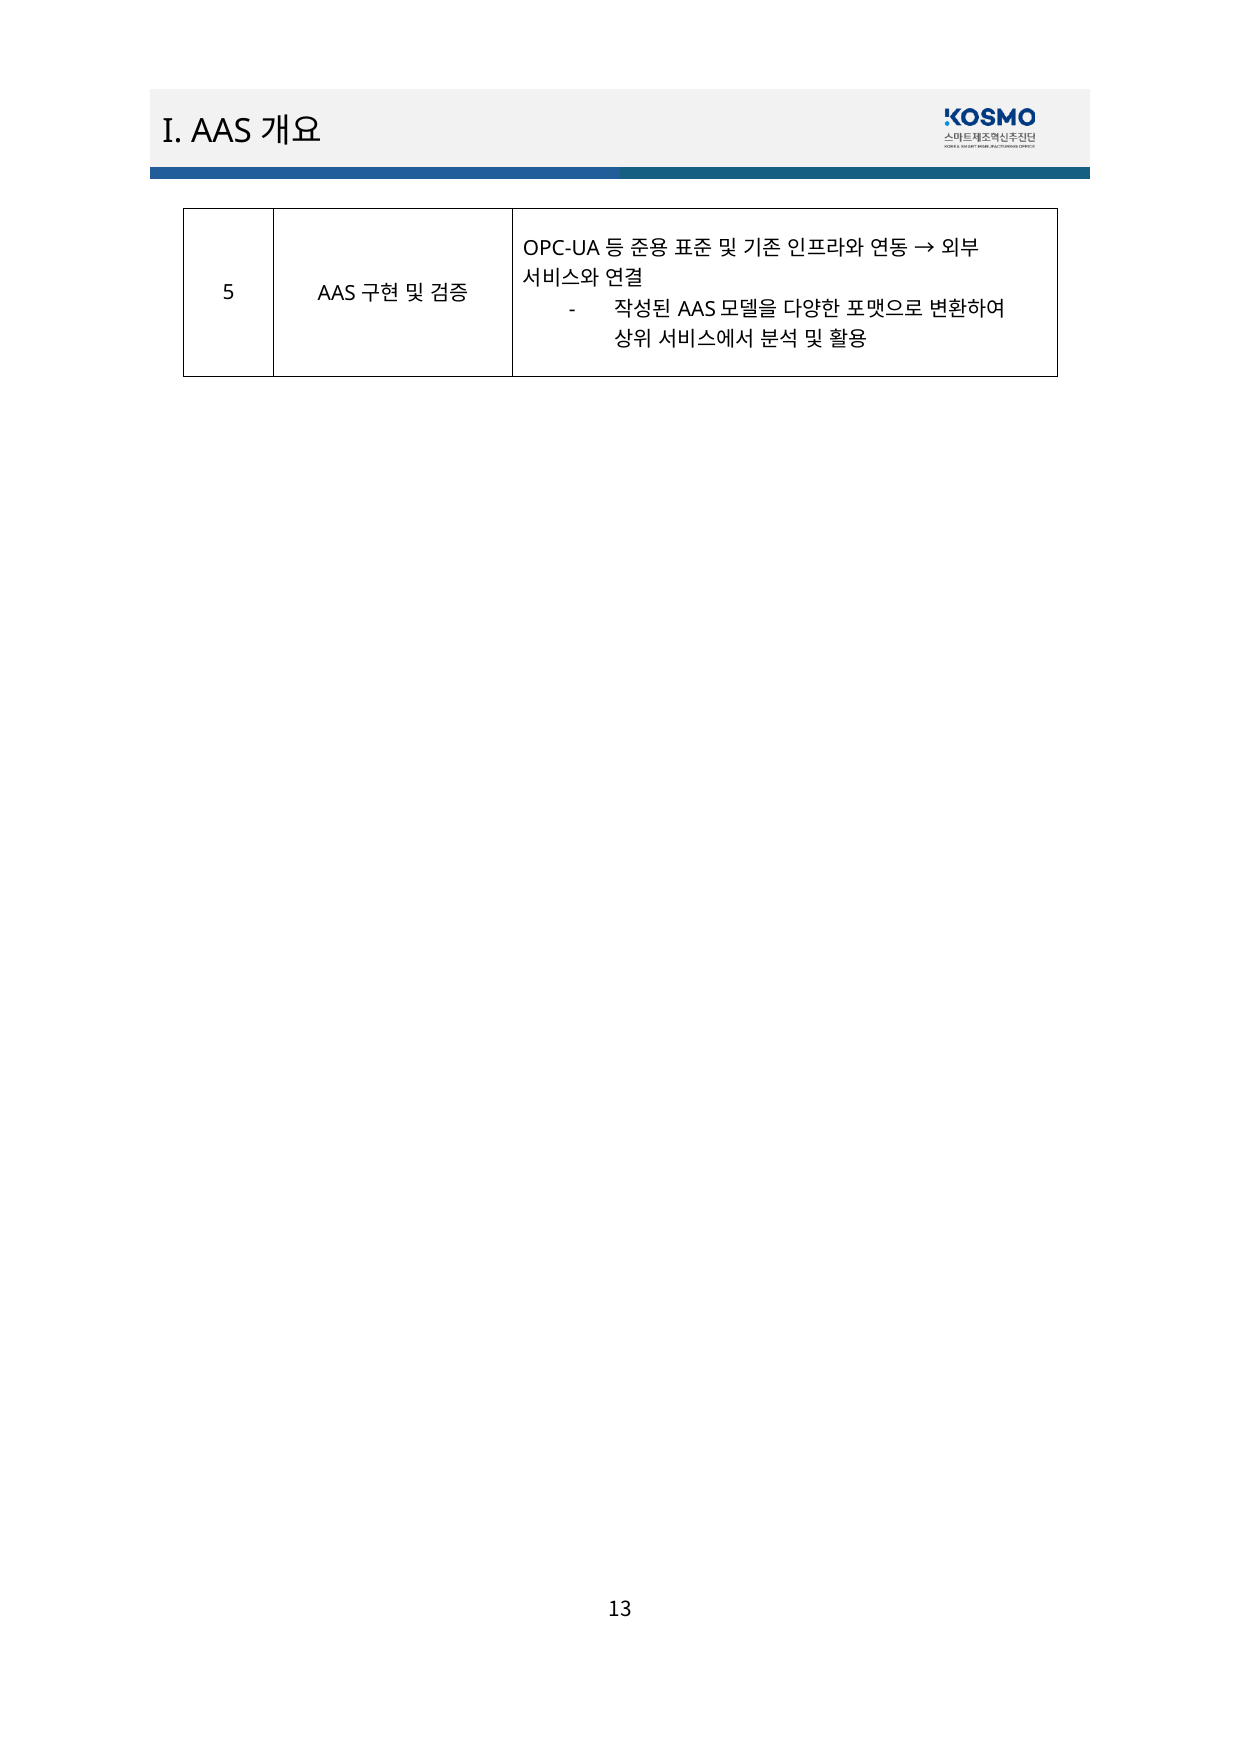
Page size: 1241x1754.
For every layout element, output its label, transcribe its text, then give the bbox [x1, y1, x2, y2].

table_cell OPC-UA 등 준용 표준 및 기존 인프라와 연동 → 외부 서비스와 연결 작성된 AAS모델을 다양한 포맷으로 변환하여 상위 서비스에서 분석 및 활용 [513, 209, 1057, 376]
table_cell 5 [184, 209, 273, 376]
table_cell AAS 구현 및 검증 [274, 209, 512, 376]
picture [944, 108, 1035, 148]
